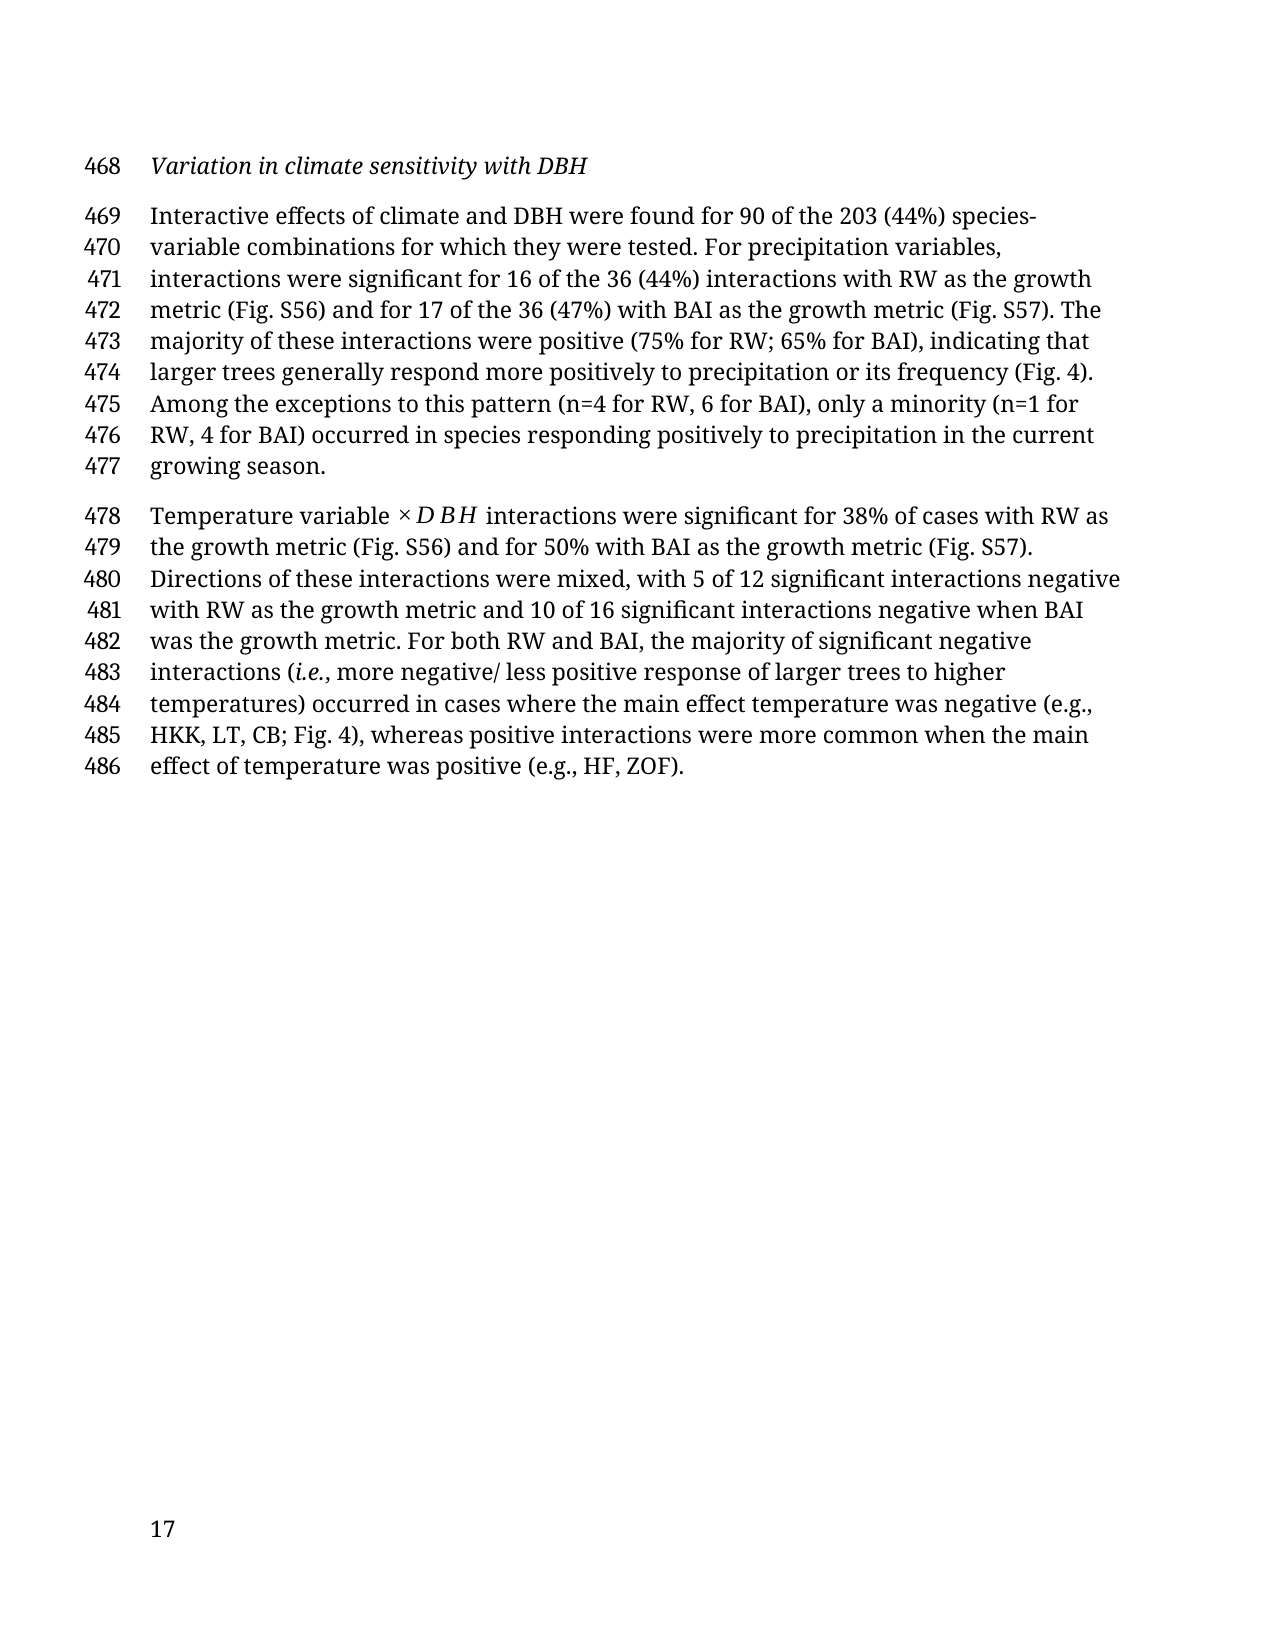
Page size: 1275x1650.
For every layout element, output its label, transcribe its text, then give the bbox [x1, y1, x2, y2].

text Interactive effects of climate and DBH were found for 90 of the 203 (44%) species-variable combinations for which they were tested. For precipitation variables, interactions were significant for 16 of the 36 (44%) interactions with RW as the growth metric (Fig. S56) and for 17 of the 36 (47%) with BAI as the growth metric (Fig. S57). The majority of these interactions were positive (75% for RW; 65% for BAI), indicating that larger trees generally respond more positively to precipitation or its frequency (Fig. 4). Among the exceptions to this pattern (n=4 for RW, 6 for BAI), only a minority (n=1 for RW, 4 for BAI) occurred in species responding positively to precipitation in the current growing season. [150, 200, 1125, 481]
subtitle Variation in climate sensitivity with DBH [150, 150, 1125, 181]
text Temperature variable interactions were significant for 38% of cases with RW as the growth metric (Fig. S56) and for 50% with BAI as the growth metric (Fig. S57). Directions of these interactions were mixed, with 5 of 12 significant interactions negative with RW as the growth metric and 10 of 16 significant interactions negative when BAI was the growth metric. For both RW and BAI, the majority of significant negative interactions (i.e., more negative/ less positive response of larger trees to higher temperatures) occurred in cases where the main effect temperature was negative (e.g., HKK, LT, CB; Fig. 4), whereas positive interactions were more common when the main effect of temperature was positive (e.g., HF, ZOF). [150, 500, 1125, 781]
